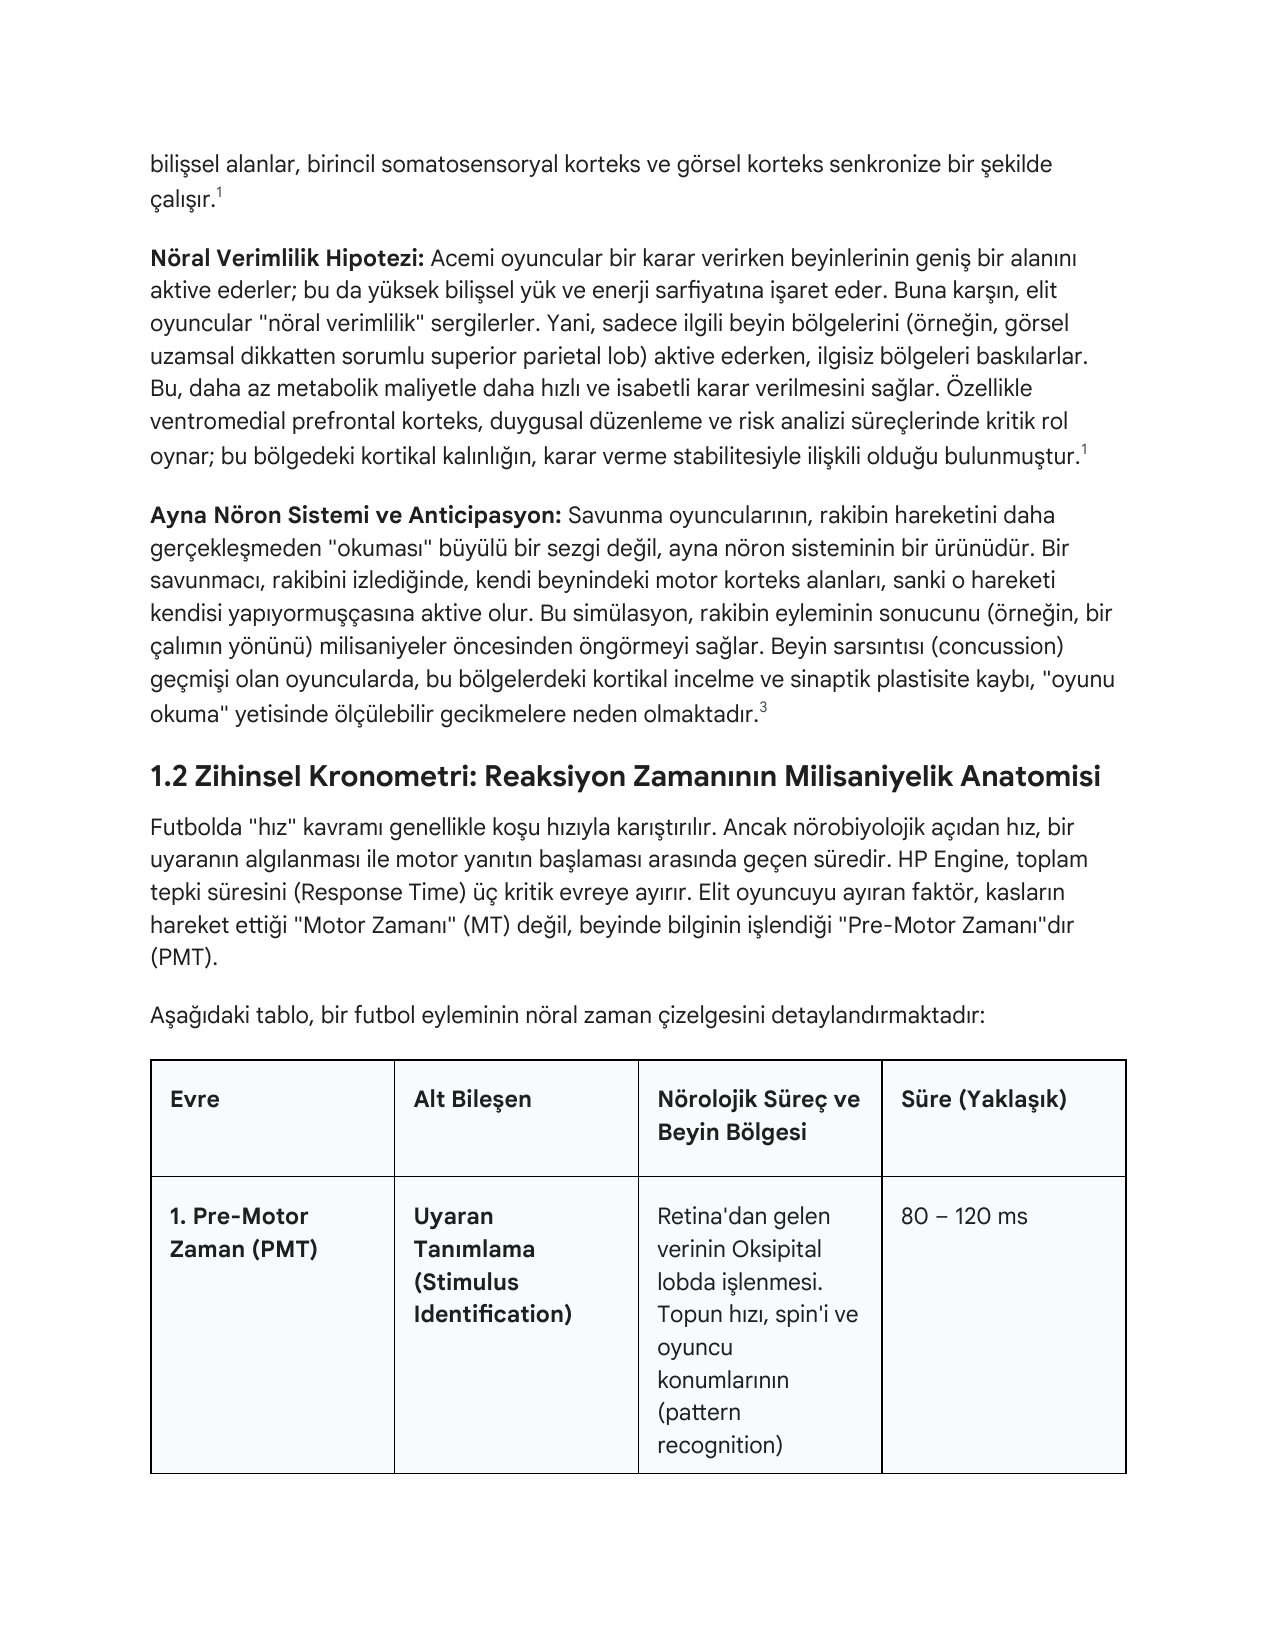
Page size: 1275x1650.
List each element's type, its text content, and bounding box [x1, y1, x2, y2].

text Futbolda "hız" kavramı genellikle koşu hızıyla karıştırılır. Ancak nörobiyolojik açıdan hız, bir uyaranın algılanması ile motor yanıtın başlaması arasında geçen süredir. HP Engine, toplam tepki süresini (Response Time) üç kritik evreye ayırır. Elit oyuncuyu ayıran faktör, kasların hareket ettiği "Motor Zamanı" (MT) değil, beyinde bilginin işlendiği "Pre-Motor Zamanı"dır (PMT). [150, 813, 1125, 972]
table_header Alt Bileşen [395, 1061, 638, 1176]
text Aşağıdaki tablo, bir futbol eyleminin nöral zaman çizelgesini detaylandırmaktadır: [150, 1001, 1125, 1030]
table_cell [395, 1177, 638, 1472]
table_cell 80 – 120 ms [883, 1177, 1125, 1472]
text Nöral Verimlilik Hipotezi: Acemi oyuncular bir karar verirken beyinlerinin geniş bir alanını aktive ederler; bu da yüksek bilişsel yük ve enerji sarfiyatına işaret eder. Buna karşın, elit oyuncular "nöral verimlilik" sergilerler. Yani, sadece ilgili beyin bölgelerini (örneğin, görsel uzamsal dikkatten sorumlu superior parietal lob) aktive ederken, ilgisiz bölgeleri baskılarlar. Bu, daha az metabolik maliyetle daha hızlı ve isabetli karar verilmesini sağlar. Özellikle ventromedial prefrontal korteks, duygusal düzenleme ve risk analizi süreçlerinde kritik rol oynar; bu bölgedeki kortikal kalınlığın, karar verme stabilitesiyle ilişkili olduğu bulunmuştur.1 [150, 244, 1125, 472]
table_header Nörolojik Süreç ve Beyin Bölgesi [639, 1061, 881, 1176]
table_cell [152, 1177, 394, 1472]
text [150, 150, 1125, 214]
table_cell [639, 1177, 881, 1472]
text Ayna Nöron Sistemi ve Anticipasyon: Savunma oyuncularının, rakibin hareketini daha gerçekleşmeden "okuması" büyülü bir sezgi değil, ayna nöron sisteminin bir ürünüdür. Bir savunmacı, rakibini izlediğinde, kendi beynindeki motor korteks alanları, sanki o hareketi kendisi yapıyormuşçasına aktive olur. Bu simülasyon, rakibin eyleminin sonucunu (örneğin, bir çalımın yönünü) milisaniyeler öncesinden öngörmeyi sağlar. Beyin sarsıntısı (concussion) geçmişi olan oyuncularda, bu bölgelerdeki kortikal incelme ve sinaptik plastisite kaybı, "oyunu okuma" yetisinde ölçülebilir gecikmelere neden olmaktadır.3 [150, 501, 1125, 729]
table_header Evre [152, 1061, 394, 1176]
subtitle 1.2 Zihinsel Kronometri: Reaksiyon Zamanının Milisaniyelik Anatomisi [150, 759, 1125, 795]
table_header Süre (Yaklaşık) [883, 1061, 1125, 1176]
